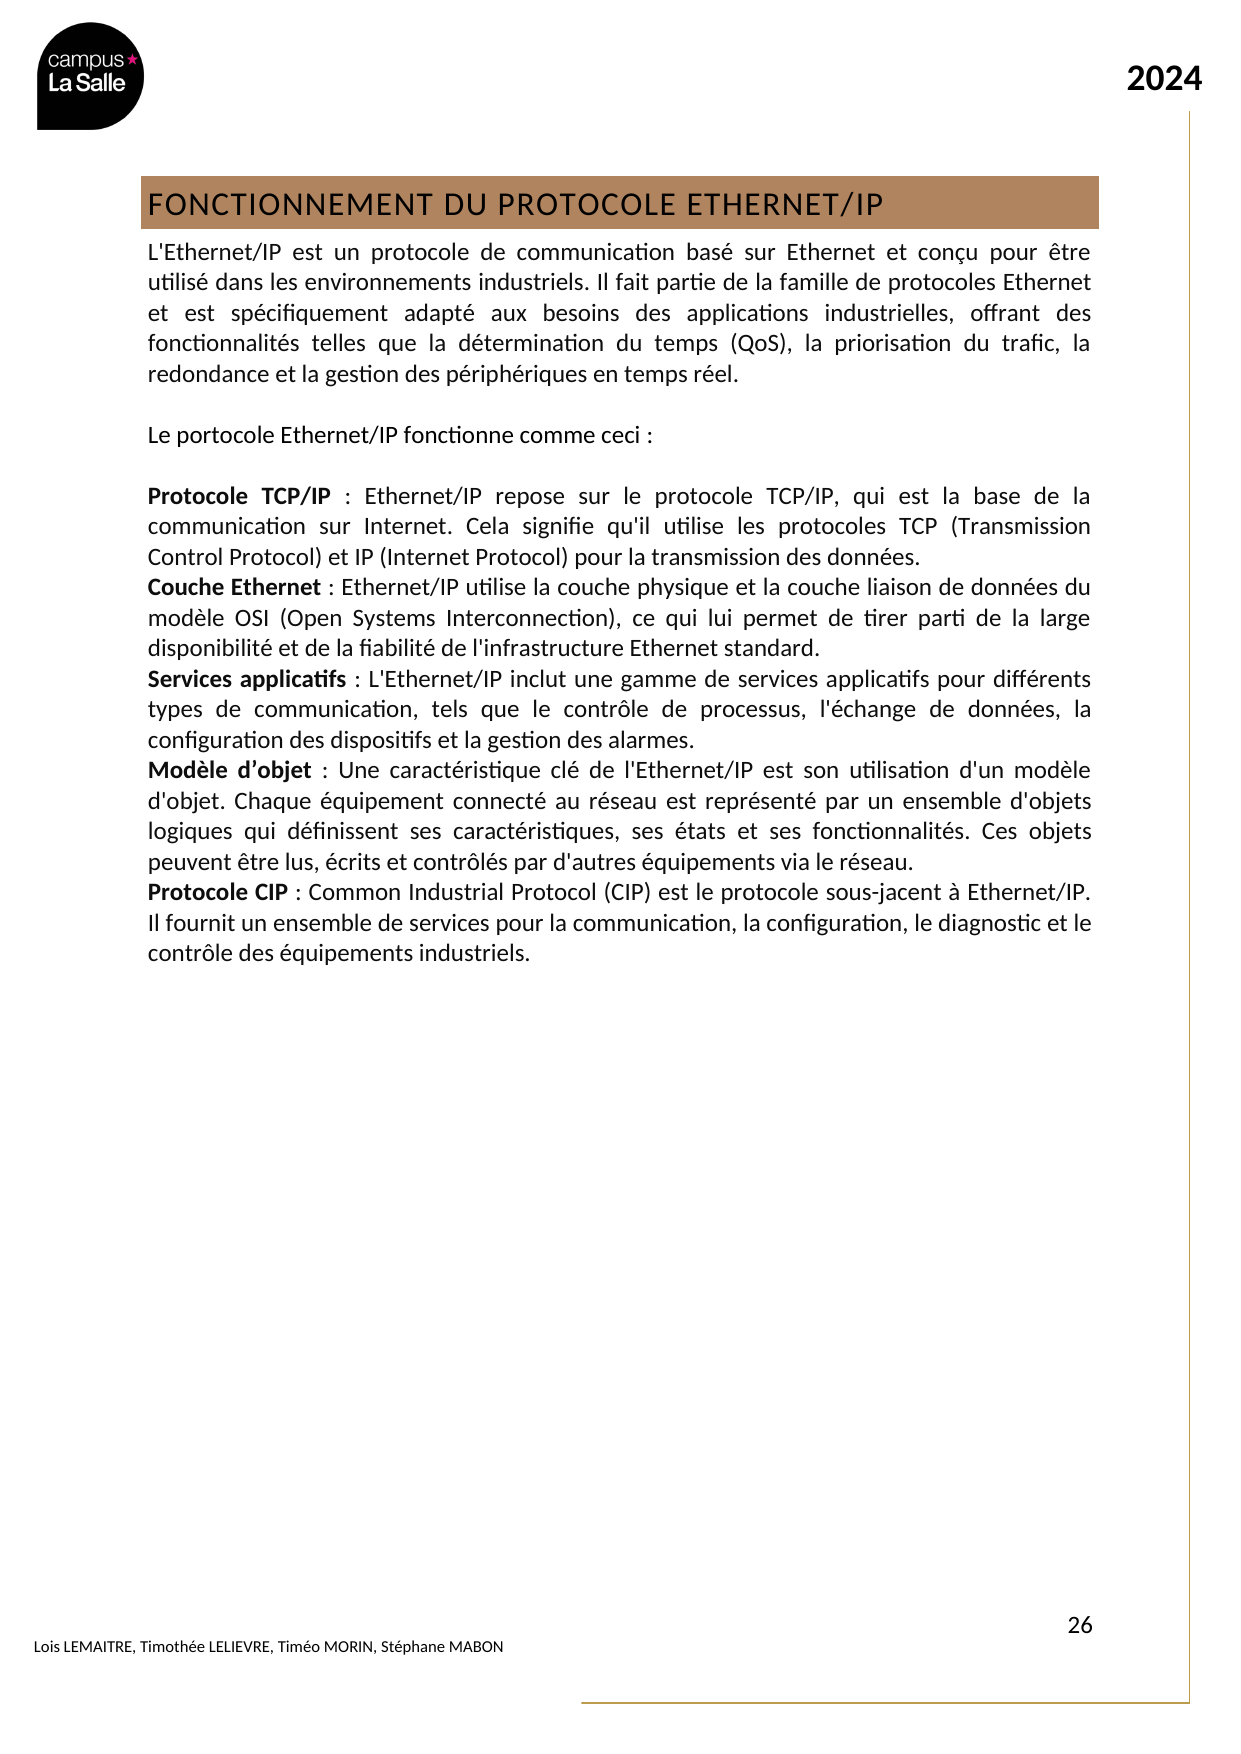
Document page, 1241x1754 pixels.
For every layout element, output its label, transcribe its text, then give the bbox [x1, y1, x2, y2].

text Protocole TCP/IP : Ethernet/IP repose sur le protocole TCP/IP, qui est la base de la communication sur Internet. Cela signifie qu'il utilise les protocoles TCP (Transmission Control Protocol) et IP (Internet Protocol) pour la transmission des données. [148, 480, 1093, 571]
subtitle Fonctionnement du protocole Ethernet/IP [148, 183, 1093, 223]
text Couche Ethernet : Ethernet/IP utilise la couche physique et la couche liaison de données du modèle OSI (Open Systems Interconnection), ce qui lui permet de tirer parti de la large disponibilité et de la fiabilité de l'infrastructure Ethernet standard. [148, 571, 1093, 663]
picture [31, 18, 149, 135]
text L'Ethernet/IP est un protocole de communication basé sur Ethernet et conçu pour être utilisé dans les environnements industriels. Il fait partie de la famille de protocoles Ethernet et est spécifiquement adapté aux besoins des applications industrielles, offrant des fonctionnalités telles que la détermination du temps (QoS), la priorisation du trafic, la redondance et la gestion des périphériques en temps réel. [148, 236, 1093, 388]
text Protocole CIP : Common Industrial Protocol (CIP) est le protocole sous-jacent à Ethernet/IP. Il fournit un ensemble de services pour la communication, la configuration, le diagnostic et le contrôle des équipements industriels. [148, 877, 1093, 968]
text Services applicatifs : L'Ethernet/IP inclut une gamme de services applicatifs pour différents types de communication, tels que le contrôle de processus, l'échange de données, la configuration des dispositifs et la gestion des alarmes. [148, 663, 1093, 754]
text Modèle d’objet : Une caractéristique clé de l'Ethernet/IP est son utilisation d'un modèle d'objet. Chaque équipement connecté au réseau est représenté par un ensemble d'objets logiques qui définissent ses caractéristiques, ses états et ses fonctionnalités. Ces objets peuvent être lus, écrits et contrôlés par d'autres équipements via le réseau. [148, 754, 1093, 877]
text Le portocole Ethernet/IP fonctionne comme ceci : [148, 419, 1093, 449]
